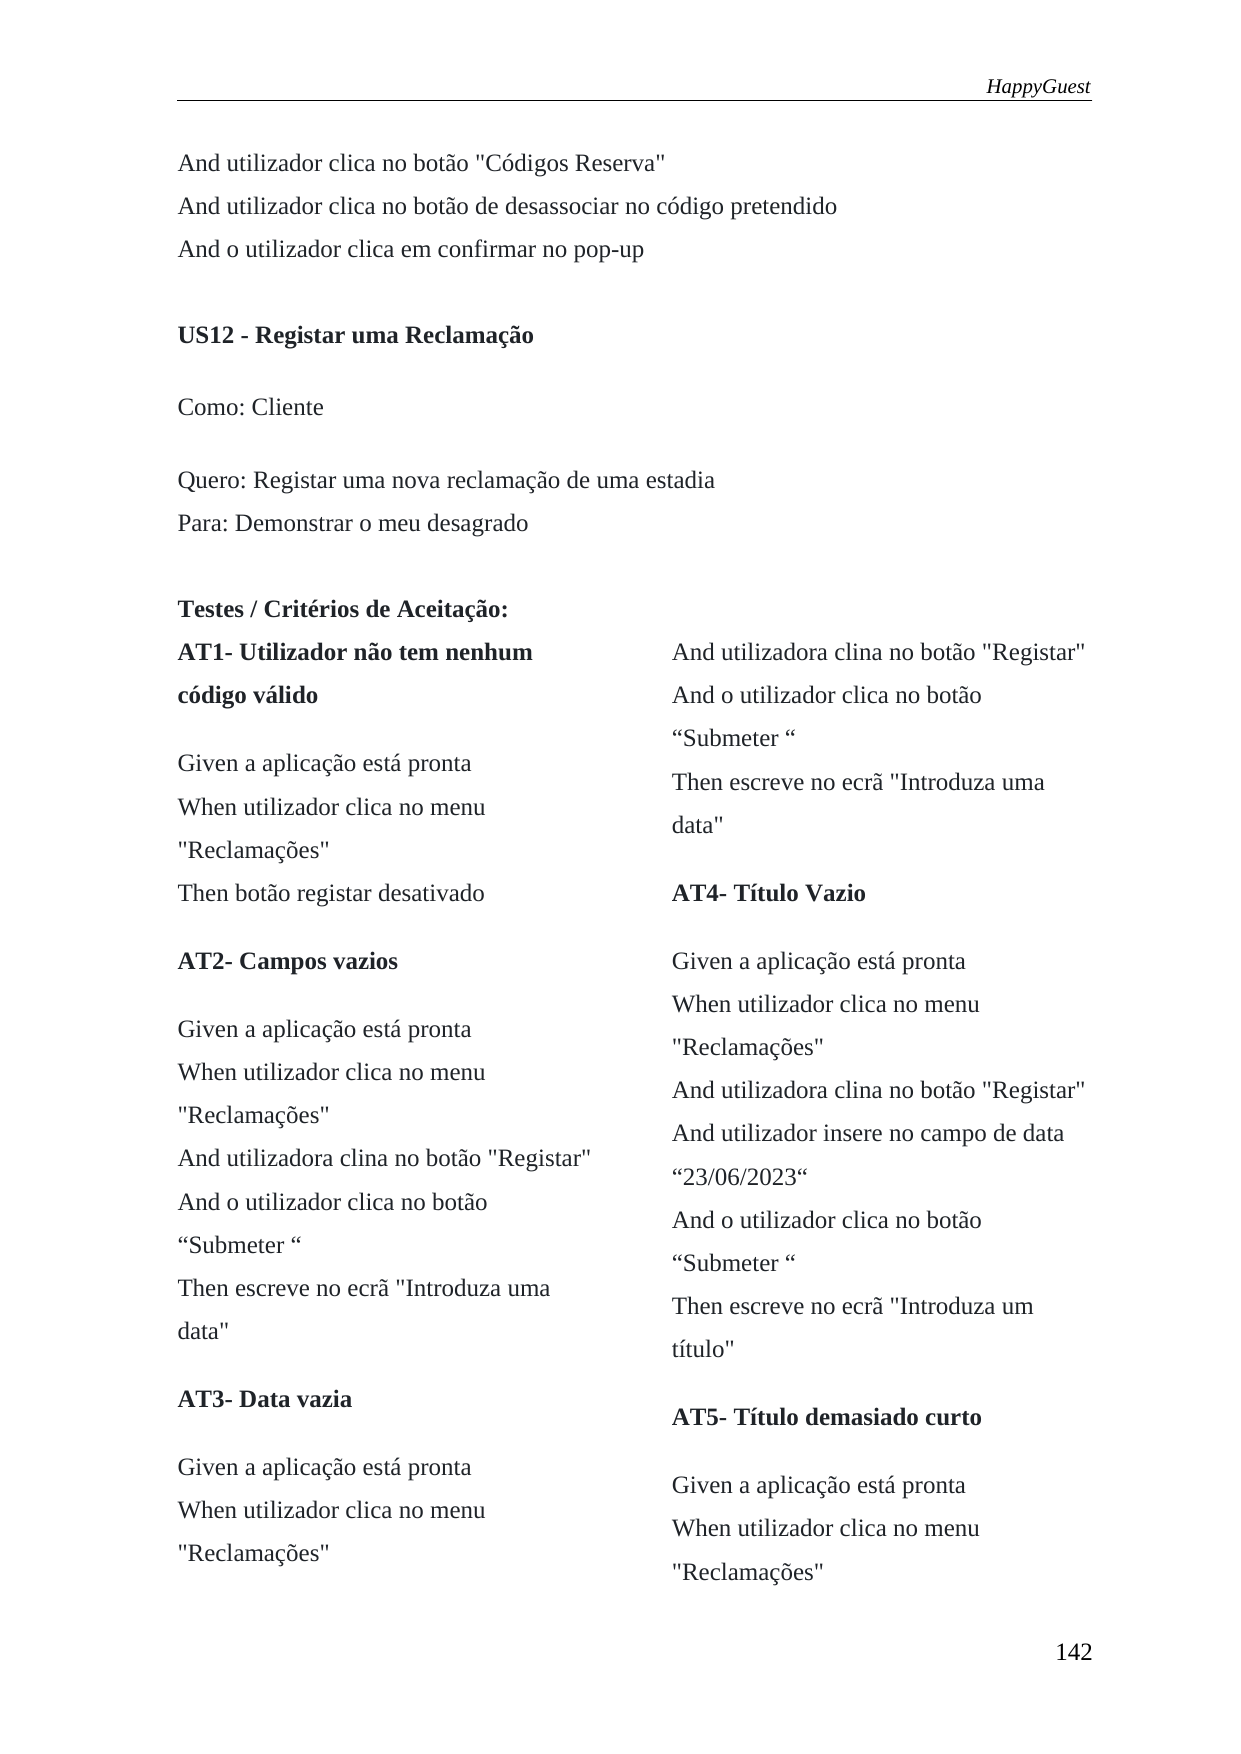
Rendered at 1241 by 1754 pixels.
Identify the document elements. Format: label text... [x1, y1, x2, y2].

text Como: Cliente [177, 392, 1092, 421]
text AT1- Utilizador não tem nenhum código válido [177, 637, 598, 709]
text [177, 148, 1092, 263]
text Given a aplicação está pronta When utilizador clica no menu "Reclamações" And utilizadora clina no botão "Registar" And o utilizador clica no botão “Submeter “ Then escreve no ecrã "Introduza uma data" [177, 1014, 598, 1345]
text Given a aplicação está pronta When utilizador clica no menu "Reclamações" And utilizadora clina no botão "Registar" And o utilizador clica no botão “Submeter “ Then escreve no ecrã "Introduza uma data" [672, 637, 1092, 838]
text Given a aplicação está pronta When utilizador clica no menu "Reclamações" Then botão registar desativado [177, 748, 598, 907]
text US12 - Registar uma Reclamação [177, 320, 1092, 349]
text Quero: Registar uma nova reclamação de uma estadia [177, 465, 1092, 493]
text Testes / Critérios de Aceitação: [177, 594, 1092, 623]
text Given a aplicação está pronta When utilizador clica no menu "Reclamações" And utilizadora clina no botão "Registar" And o utilizador clica no botão “Submeter “ Then escreve no ecrã "Introduza uma data" [177, 1452, 598, 1567]
text AT3- Data vazia [177, 1384, 598, 1413]
text AT2- Campos vazios [177, 946, 598, 975]
text Para: Demonstrar o meu desagrado [177, 508, 1092, 537]
text AT5- Título demasiado curto [672, 1402, 1092, 1431]
text Given a aplicação está pronta When utilizador clica no menu "Reclamações" And utilizadora clina no botão "Registar" And utilizador insere no campo de data “23/06/2023“ And o utilizador clica no botão “Submeter “ Then escreve no ecrã "Introduza um título" [672, 946, 1092, 1363]
text AT4- Título Vazio [672, 878, 1092, 907]
